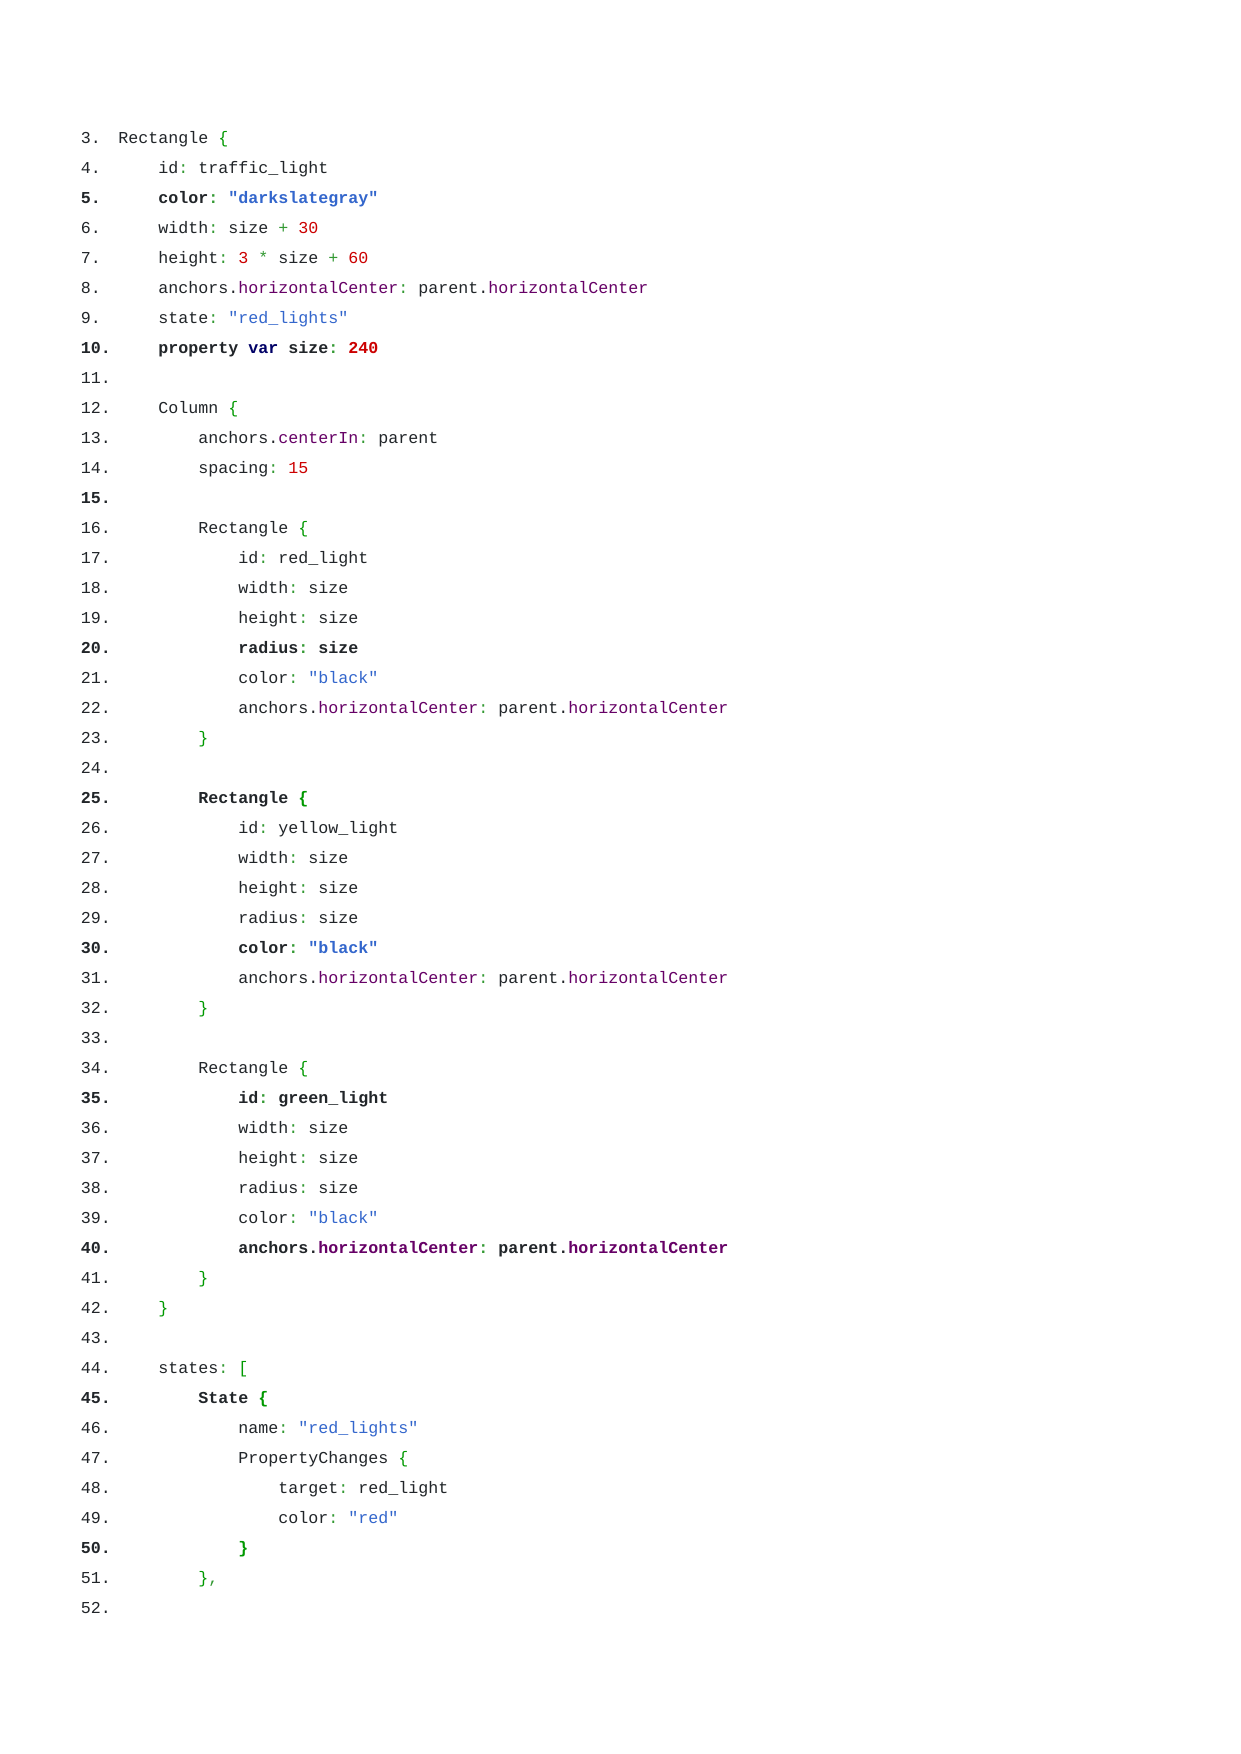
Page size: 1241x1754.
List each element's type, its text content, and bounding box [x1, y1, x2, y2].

list color: "black" [81, 1198, 1152, 1228]
list width: size + 30 [81, 208, 1152, 238]
list } [81, 1528, 1152, 1558]
list id: red_light [81, 538, 1152, 568]
list height: size [81, 598, 1152, 628]
list Rectangle { [81, 1048, 1152, 1078]
list property var size: 240 [81, 328, 1152, 358]
list width: size [81, 568, 1152, 598]
list radius: size [81, 628, 1152, 658]
list PropertyChanges { [81, 1438, 1152, 1468]
list color: "black" [81, 658, 1152, 688]
list target: red_light [81, 1468, 1152, 1498]
list Rectangle { [81, 118, 1152, 148]
list anchors.horizontalCenter: parent.horizontalCenter [81, 688, 1152, 718]
list id: traffic_light [81, 148, 1152, 178]
list height: size [81, 868, 1152, 898]
list } [81, 1288, 1152, 1318]
list radius: size [81, 1168, 1152, 1198]
list } [81, 988, 1152, 1018]
list color: "darkslategray" [81, 178, 1152, 208]
list state: "red_lights" [81, 298, 1152, 328]
list width: size [81, 1108, 1152, 1138]
list states: [ [81, 1348, 1152, 1378]
list anchors.centerIn: parent [81, 418, 1152, 448]
list height: 3 * size + 60 [81, 238, 1152, 268]
list }, [81, 1558, 1152, 1588]
list Rectangle { [81, 508, 1152, 538]
list name: "red_lights" [81, 1408, 1152, 1438]
list anchors.horizontalCenter: parent.horizontalCenter [81, 268, 1152, 298]
list id: yellow_light [81, 808, 1152, 838]
list height: size [81, 1138, 1152, 1168]
list State { [81, 1378, 1152, 1408]
list } [81, 718, 1152, 748]
list Rectangle { [81, 778, 1152, 808]
list anchors.horizontalCenter: parent.horizontalCenter [81, 1228, 1152, 1258]
list color: "black" [81, 928, 1152, 958]
list anchors.horizontalCenter: parent.horizontalCenter [81, 958, 1152, 988]
list color: "red" [81, 1498, 1152, 1528]
list radius: size [81, 898, 1152, 928]
list Column { [81, 388, 1152, 418]
list } [81, 1258, 1152, 1288]
list spacing: 15 [81, 448, 1152, 478]
list width: size [81, 838, 1152, 868]
list id: green_light [81, 1078, 1152, 1108]
